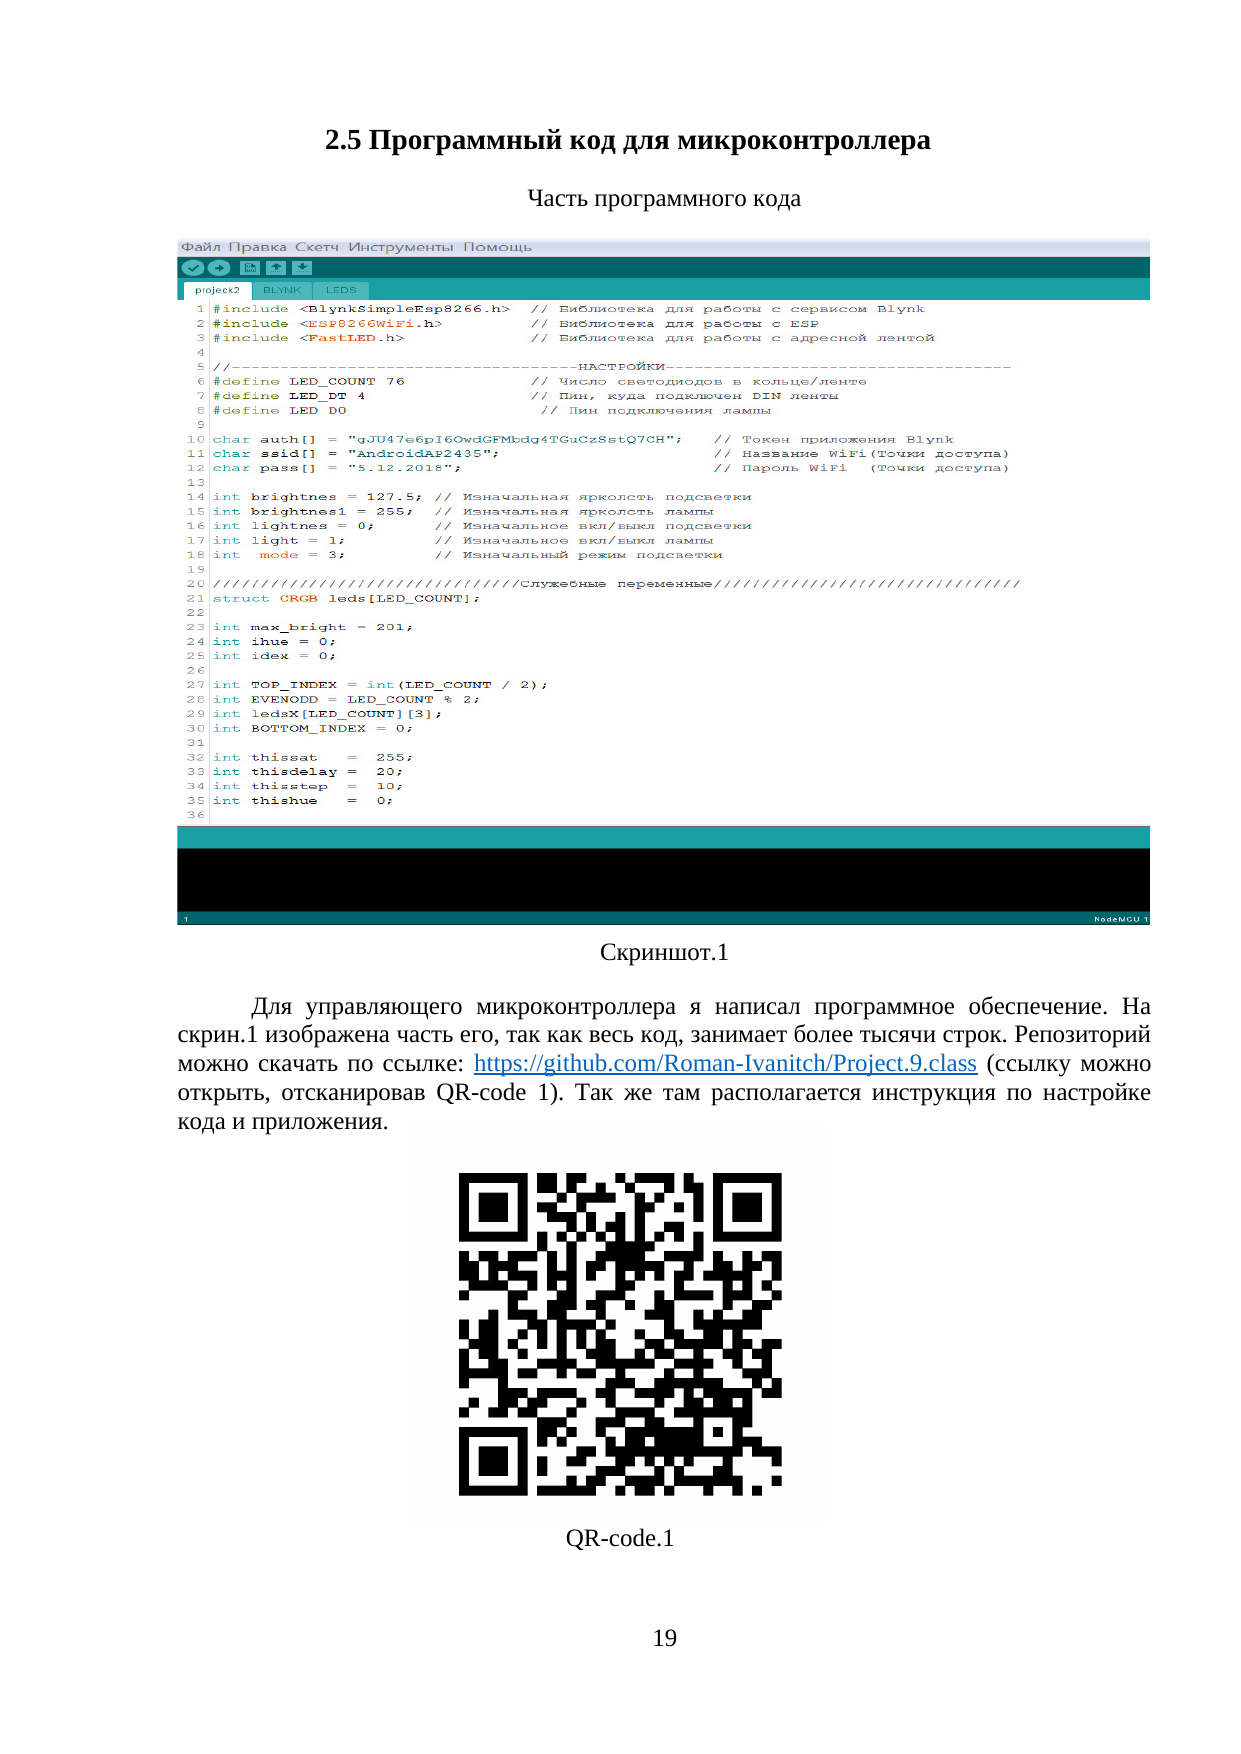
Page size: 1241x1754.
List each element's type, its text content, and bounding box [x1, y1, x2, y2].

picture [177, 237, 1150, 925]
text Для управляющего микроконтроллера я написал программное обеспечение. На скрин.1 изображена часть его, так как весь код, занимает более тысячи строк. Репозиторий можно скачать по ссылке: https://github.com/Roman-Ivanitch/Project.9.class (ссылку можно открыть, отсканировав QR-code 1). Так же там располагается инструкция по настройке кода и приложения. [177, 991, 1152, 1134]
picture [410, 1124, 827, 1522]
text Часть программного кода [177, 183, 1152, 212]
subtitle 2.5 Программный код для микроконтроллера [325, 122, 1152, 156]
text Скриншот.1 [177, 937, 1152, 966]
